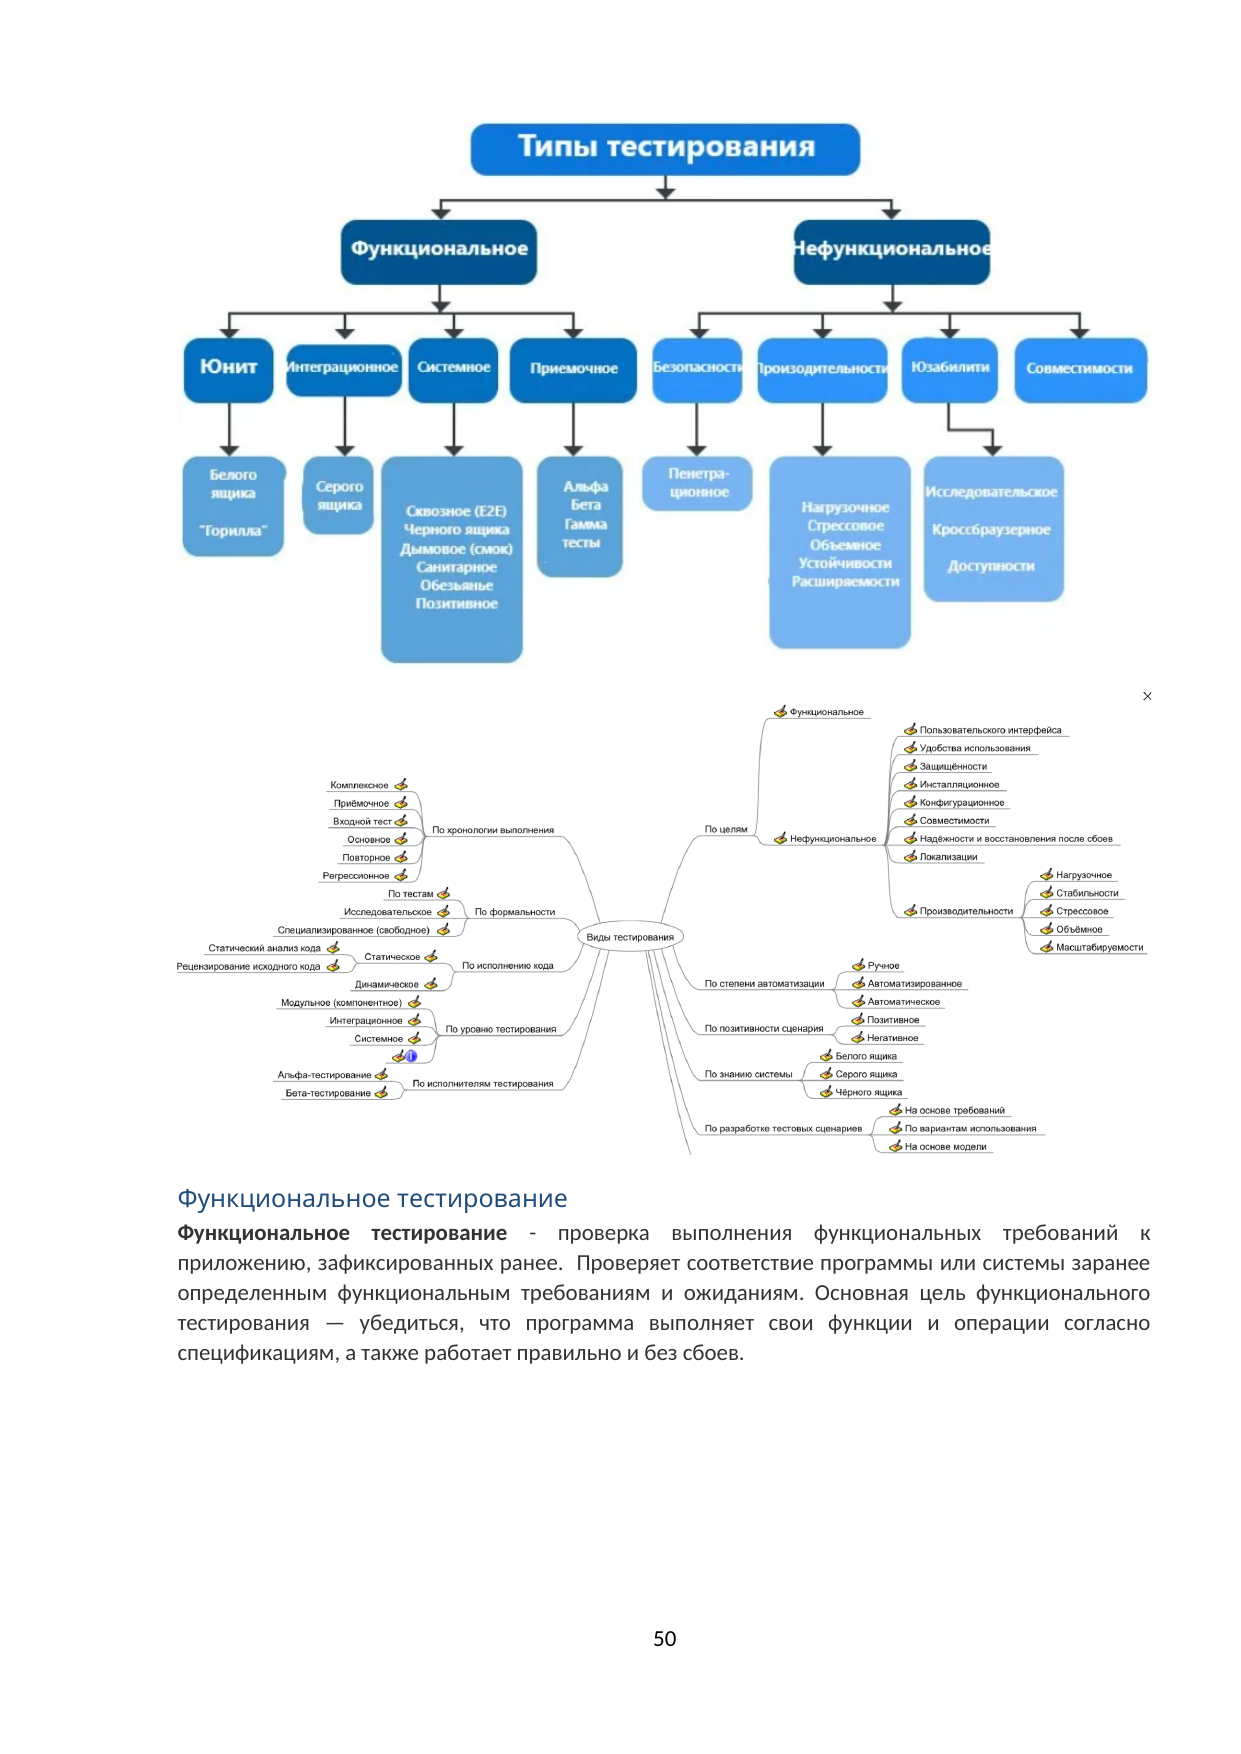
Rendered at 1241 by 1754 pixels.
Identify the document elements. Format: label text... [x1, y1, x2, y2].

text Функциональное тестирование - проверка выполнения функциональных требований к приложению, зафиксированных ранее. Проверяет соответствие программы или системы заранее определенным функциональным требованиям и ожиданиям. Основная цель функционального тестирования — убедиться, что программа выполняет свои функции и операции согласно спецификациям, а также работает правильно и без сбоев. [177, 1336, 1152, 1366]
picture [177, 118, 1152, 669]
picture [177, 687, 1152, 1162]
subtitle Функциональное тестирование [177, 1181, 1152, 1215]
